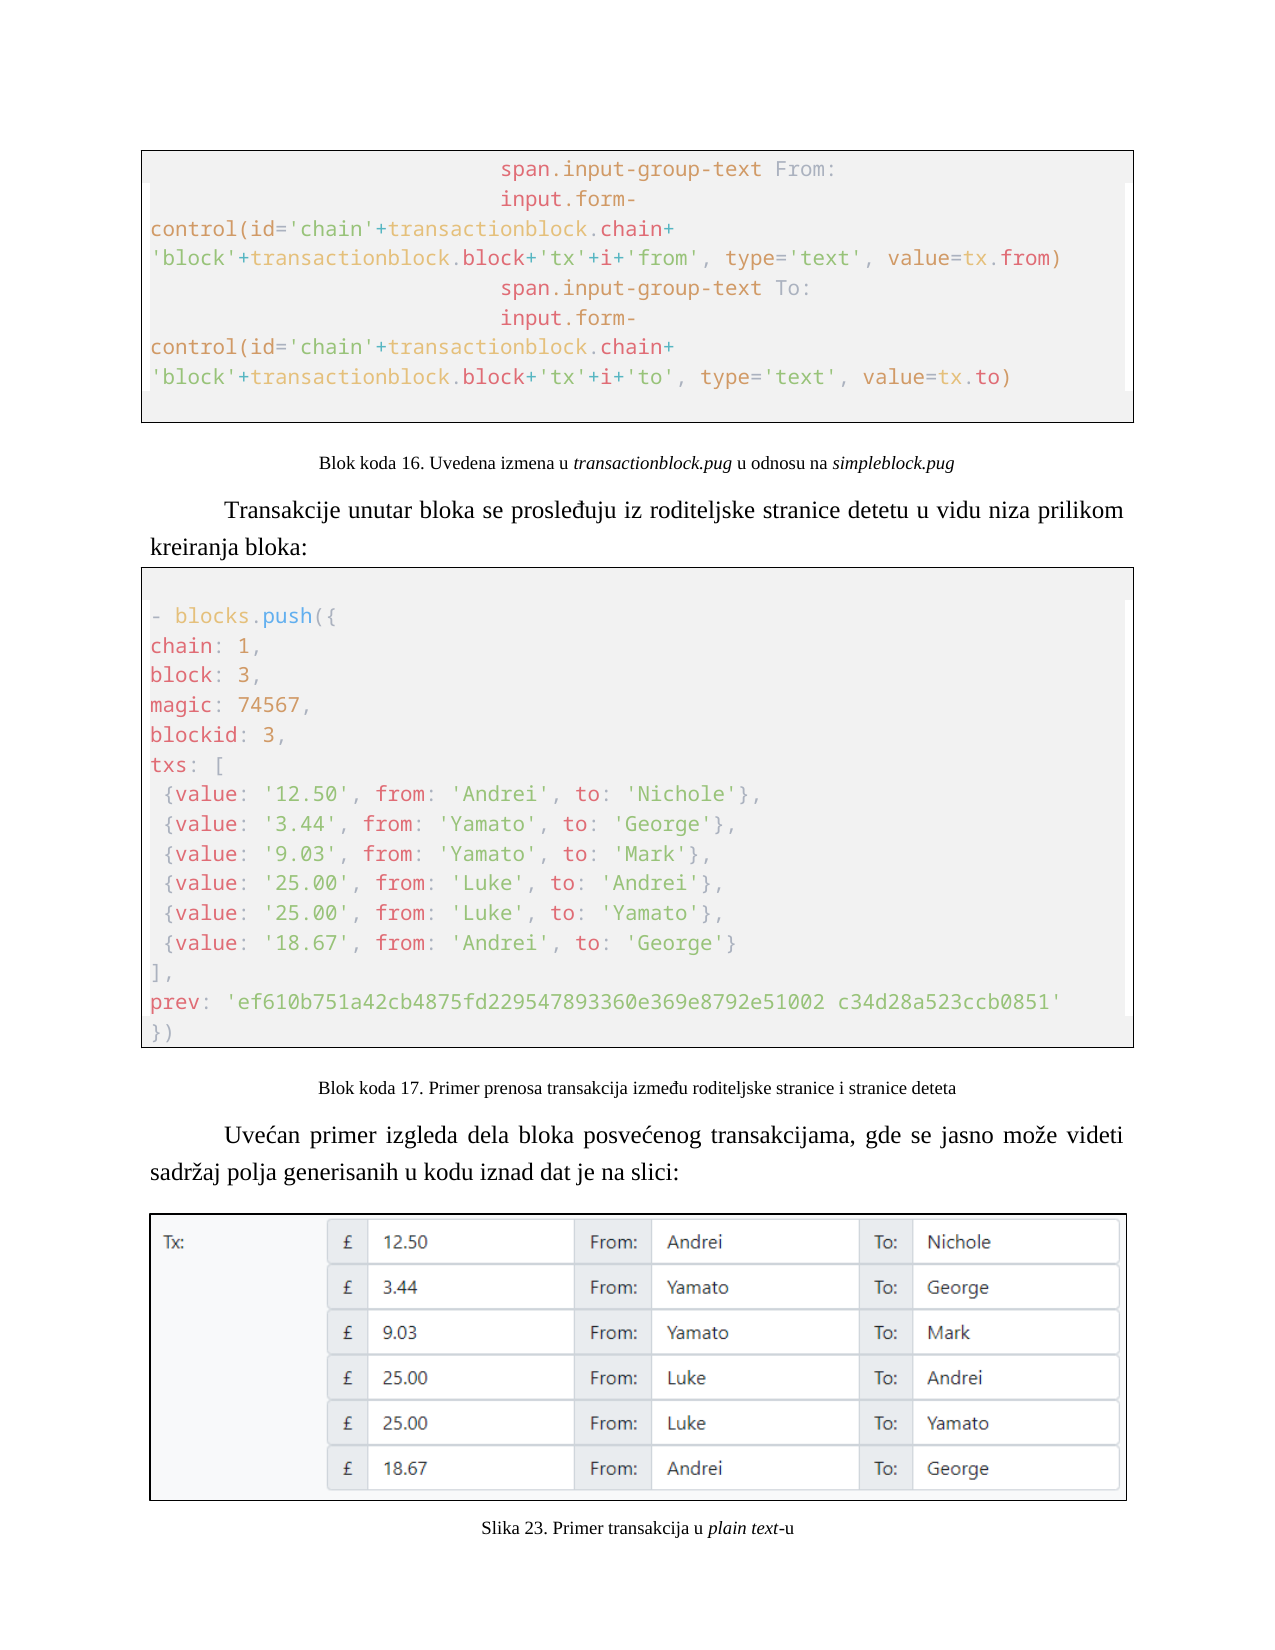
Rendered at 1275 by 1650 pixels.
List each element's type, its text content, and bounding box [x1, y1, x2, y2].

text Transakcije unutar bloka se prosleđuju iz roditeljske stranice detetu u vidu niza prilikom kreiranja bloka: [150, 486, 1125, 561]
text input.form-control(id='chain'+transactionblock.chain+ 'block'+transactionblock.block+'tx'+i+'from', type='text', value=tx.from) [150, 183, 1125, 272]
text {value: '25.00', from: 'Luke', to: 'Yamato'}, [150, 897, 1125, 927]
text span.input-group-text To: [150, 272, 1125, 302]
text blockid: 3, [150, 719, 1125, 748]
text {value: '12.50', from: 'Andrei', to: 'Nichole'}, [150, 778, 1125, 808]
text prev: 'ef610b751a42cb4875fd229547893360e369e8792e51002 c34d28a523ccb0851' [150, 986, 1125, 1012]
text {value: '18.67', from: 'Andrei', to: 'George'} [150, 927, 1125, 956]
text txs: [ [150, 748, 1125, 778]
text Blok koda 17. Primer prenosa transakcija između roditeljske stranice i stranice deteta [150, 1061, 1125, 1098]
text {value: '9.03', from: 'Yamato', to: 'Mark'}, [150, 837, 1125, 867]
text - blocks.push({ [150, 600, 1125, 630]
text {value: '25.00', from: 'Luke', to: 'Andrei'}, [150, 867, 1125, 897]
text magic: 74567, [150, 689, 1125, 719]
text chain: 1, [150, 630, 1125, 659]
text Blok koda 16. Uvedena izmena u transactionblock.pug u odnosu na simpleblock.pug [150, 436, 1125, 473]
text ], [150, 956, 1125, 986]
text {value: '3.44', from: 'Yamato', to: 'George'}, [150, 808, 1125, 837]
text block: 3, [150, 659, 1125, 689]
text input.form-control(id='chain'+transactionblock.chain+ 'block'+transactionblock.block+'tx'+i+'to', type='text', value=tx.to) [150, 302, 1125, 387]
text span.input-group-text From: [142, 151, 1133, 183]
text }) [142, 1012, 1133, 1047]
picture [151, 1215, 1126, 1500]
text Uvećan primer izgleda dela bloka posvećenog transakcijama, gde se jasno može videti sadržaj polja generisanih u kodu iznad dat je na slici: [150, 1111, 1125, 1186]
